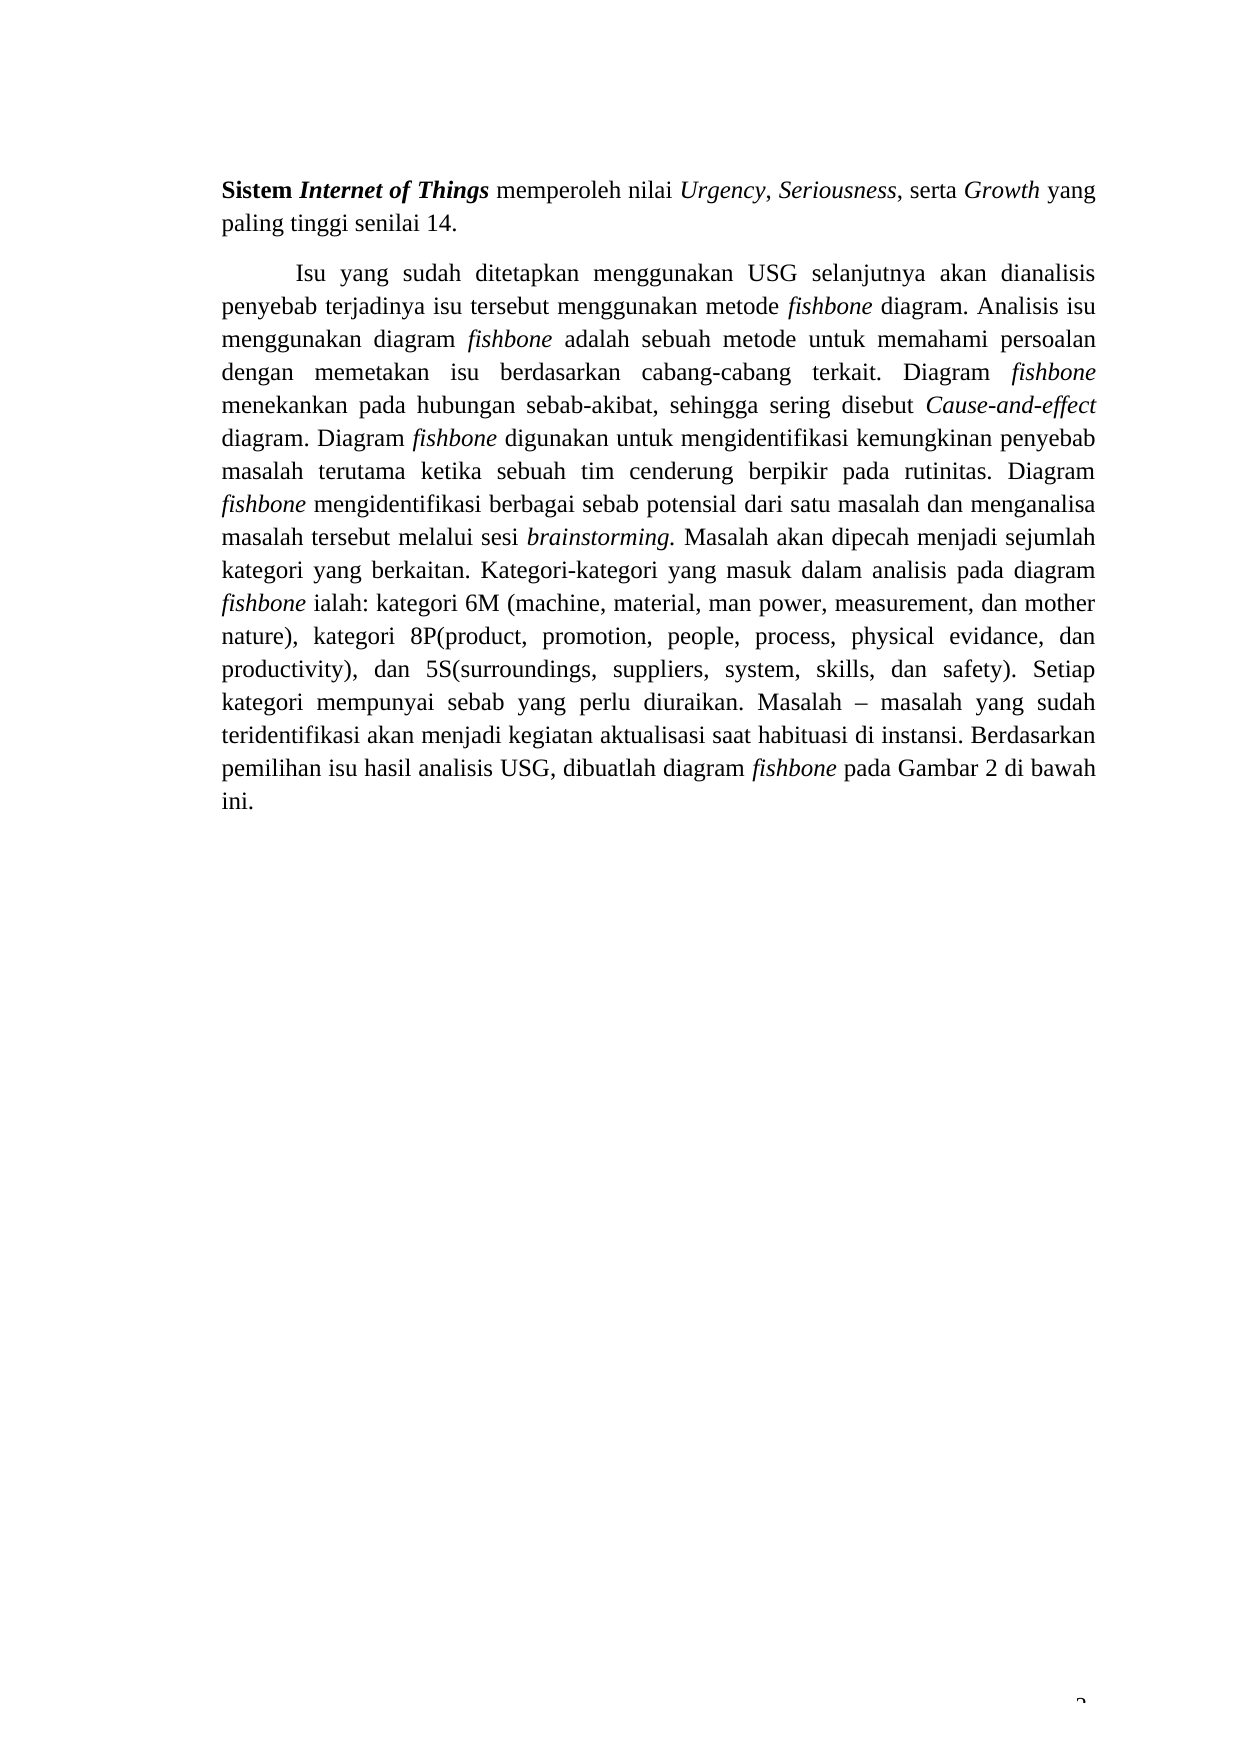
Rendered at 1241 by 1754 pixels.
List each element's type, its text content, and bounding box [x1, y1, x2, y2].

text Sistem Internet of Things memperoleh nilai Urgency, Seriousness, serta Growth yang paling tinggi senilai 14. [221, 175, 1096, 237]
text Isu yang sudah ditetapkan menggunakan USG selanjutnya akan dianalisis penyebab terjadinya isu tersebut menggunakan metode fishbone diagram. Analisis isu menggunakan diagram fishbone adalah sebuah metode untuk memahami persoalan dengan memetakan isu berdasarkan cabang-cabang terkait. Diagram fishbone menekankan pada hubungan sebab-akibat, sehingga sering disebut Cause-and-effect diagram. Diagram fishbone digunakan untuk mengidentifikasi kemungkinan penyebab masalah terutama ketika sebuah tim cenderung berpikir pada rutinitas. Diagram fishbone mengidentifikasi berbagai sebab potensial dari satu masalah dan menganalisa masalah tersebut melalui sesi brainstorming. Masalah akan dipecah menjadi sejumlah kategori yang berkaitan. Kategori-kategori yang masuk dalam analisis pada diagram fishbone ialah: kategori 6M (machine, material, man power, measurement, dan mother nature), kategori 8P(product, promotion, people, process, physical evidance, dan productivity), dan 5S(surroundings, suppliers, system, skills, dan safety). Setiap kategori mempunyai sebab yang perlu diuraikan. Masalah – masalah yang sudah teridentifikasi akan menjadi kegiatan aktualisasi saat habituasi di instansi. Berdasarkan pemilihan isu hasil analisis USG, dibuatlah diagram fishbone pada Gambar 2 di bawah ini. [221, 258, 1096, 815]
